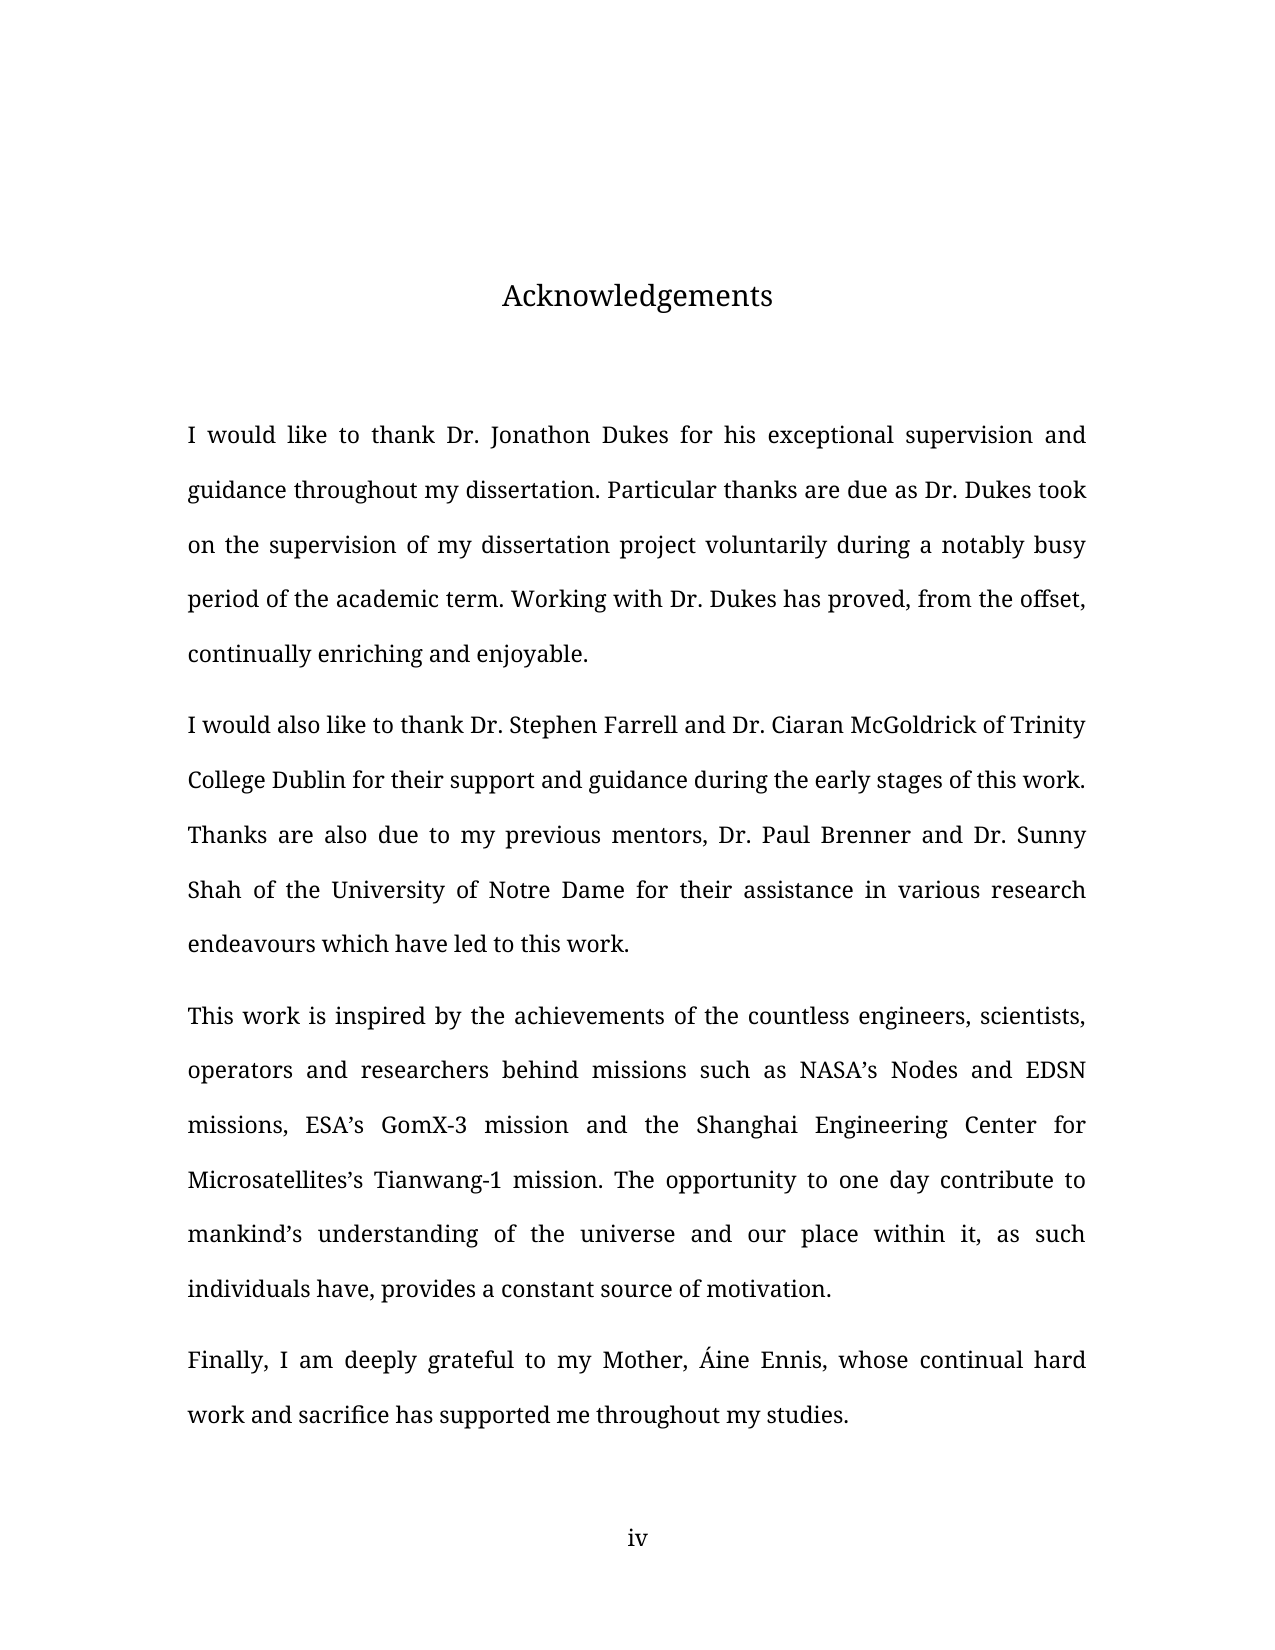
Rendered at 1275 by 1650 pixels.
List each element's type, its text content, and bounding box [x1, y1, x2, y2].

title Acknowledgements [187, 275, 1087, 315]
text I would like to thank Dr. Jonathon Dukes for his exceptional supervision and guidance throughout my dissertation. Particular thanks are due as Dr. Dukes took on the supervision of my dissertation project voluntarily during a notably busy period of the academic term. Working with Dr. Dukes has proved, from the offset, continually enriching and enjoyable. [187, 419, 1087, 669]
text This work is inspired by the achievements of the countless engineers, scientists, operators and researchers behind missions such as NASA’s Nodes and EDSN missions, ESA’s GomX-3 mission and the Shanghai Engineering Center for Microsatellites’s Tianwang-1 mission. The opportunity to one day contribute to mankind’s understanding of the universe and our place within it, as such individuals have, provides a constant source of motivation. [187, 999, 1087, 1304]
text I would also like to thank Dr. Stephen Farrell and Dr. Ciaran McGoldrick of Trinity College Dublin for their support and guidance during the early stages of this work. Thanks are also due to my previous mentors, Dr. Paul Brenner and Dr. Sunny Shah of the University of Notre Dame for their assistance in various research endeavours which have led to this work. [187, 709, 1087, 959]
text Finally, I am deeply grateful to my Mother, Áine Ennis, whose continual hard work and sacrifice has supported me throughout my studies. [187, 1344, 1087, 1430]
